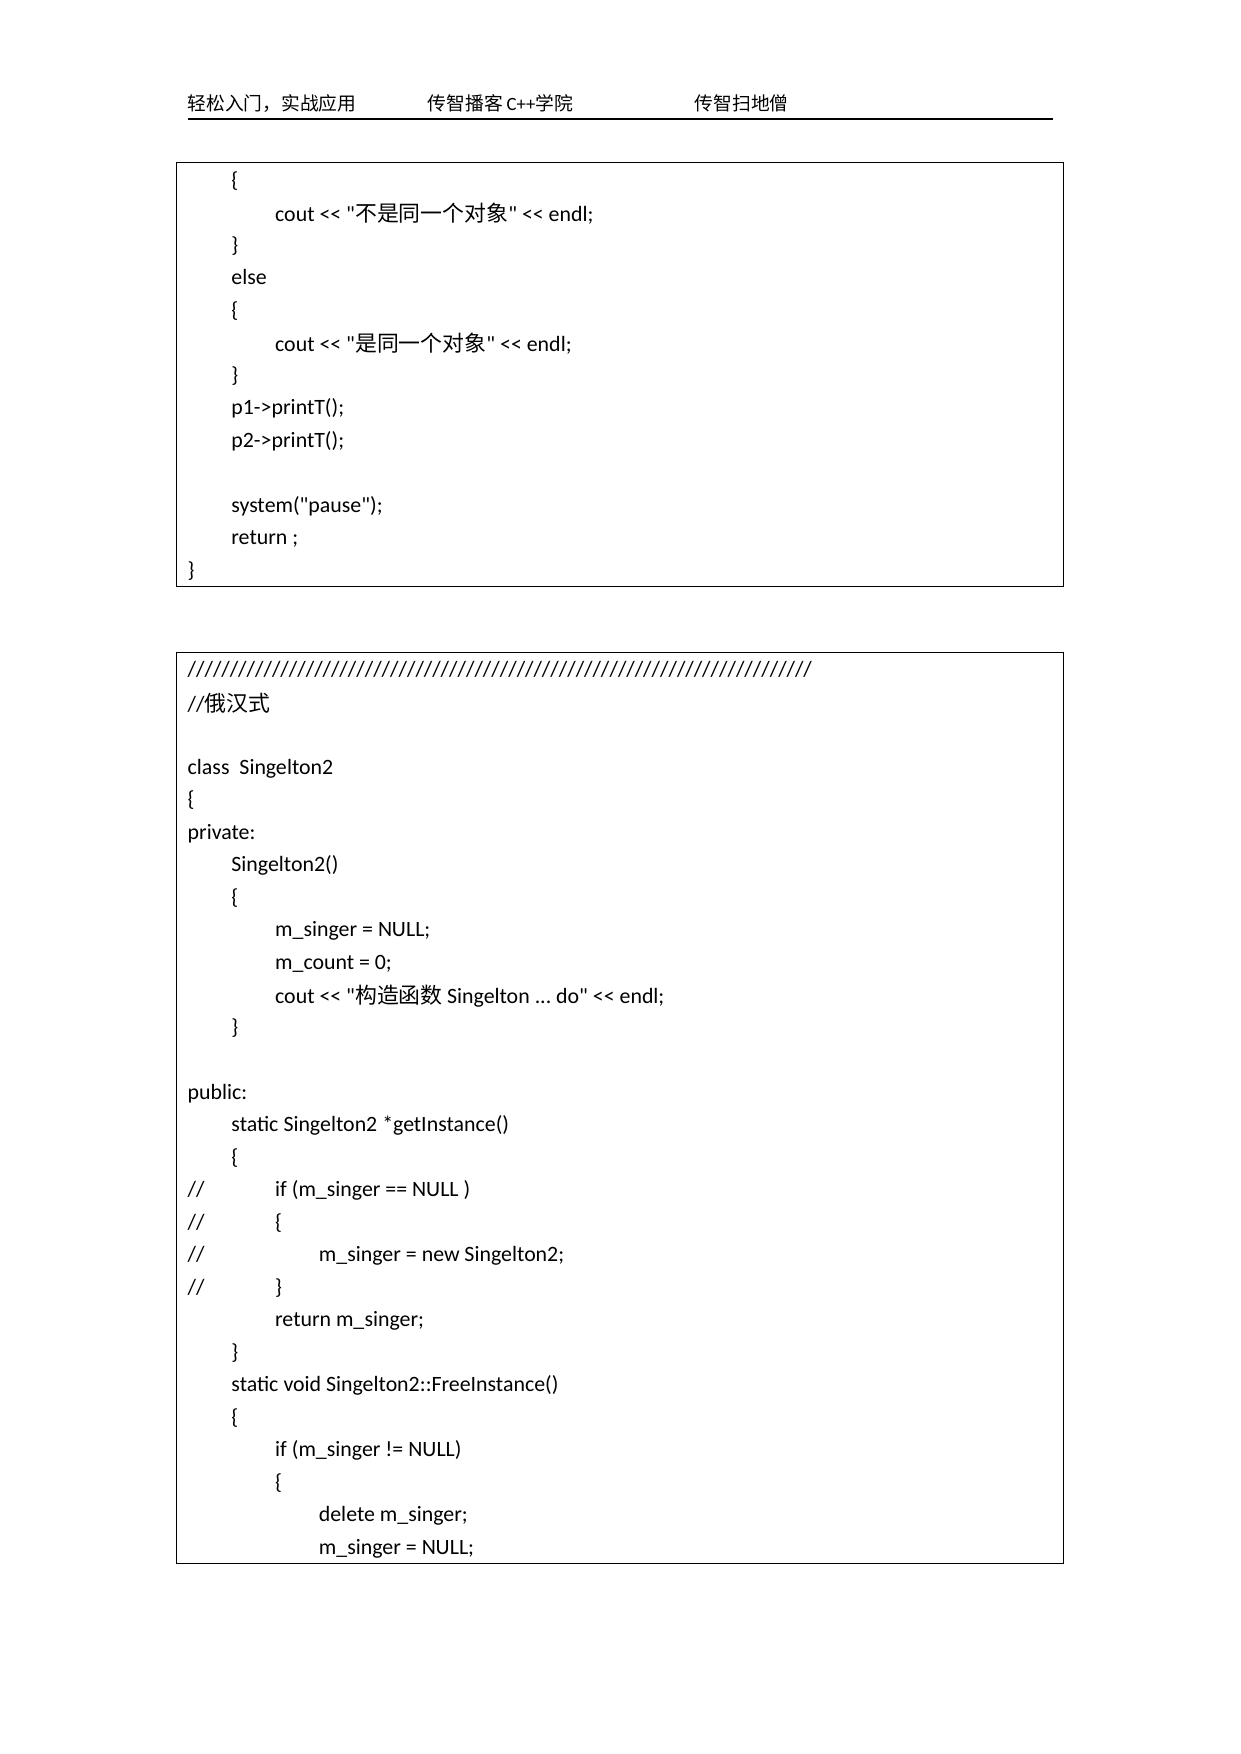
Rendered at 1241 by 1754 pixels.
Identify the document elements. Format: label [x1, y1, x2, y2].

table_header [177, 653, 1063, 1563]
table_cell [177, 163, 1063, 586]
